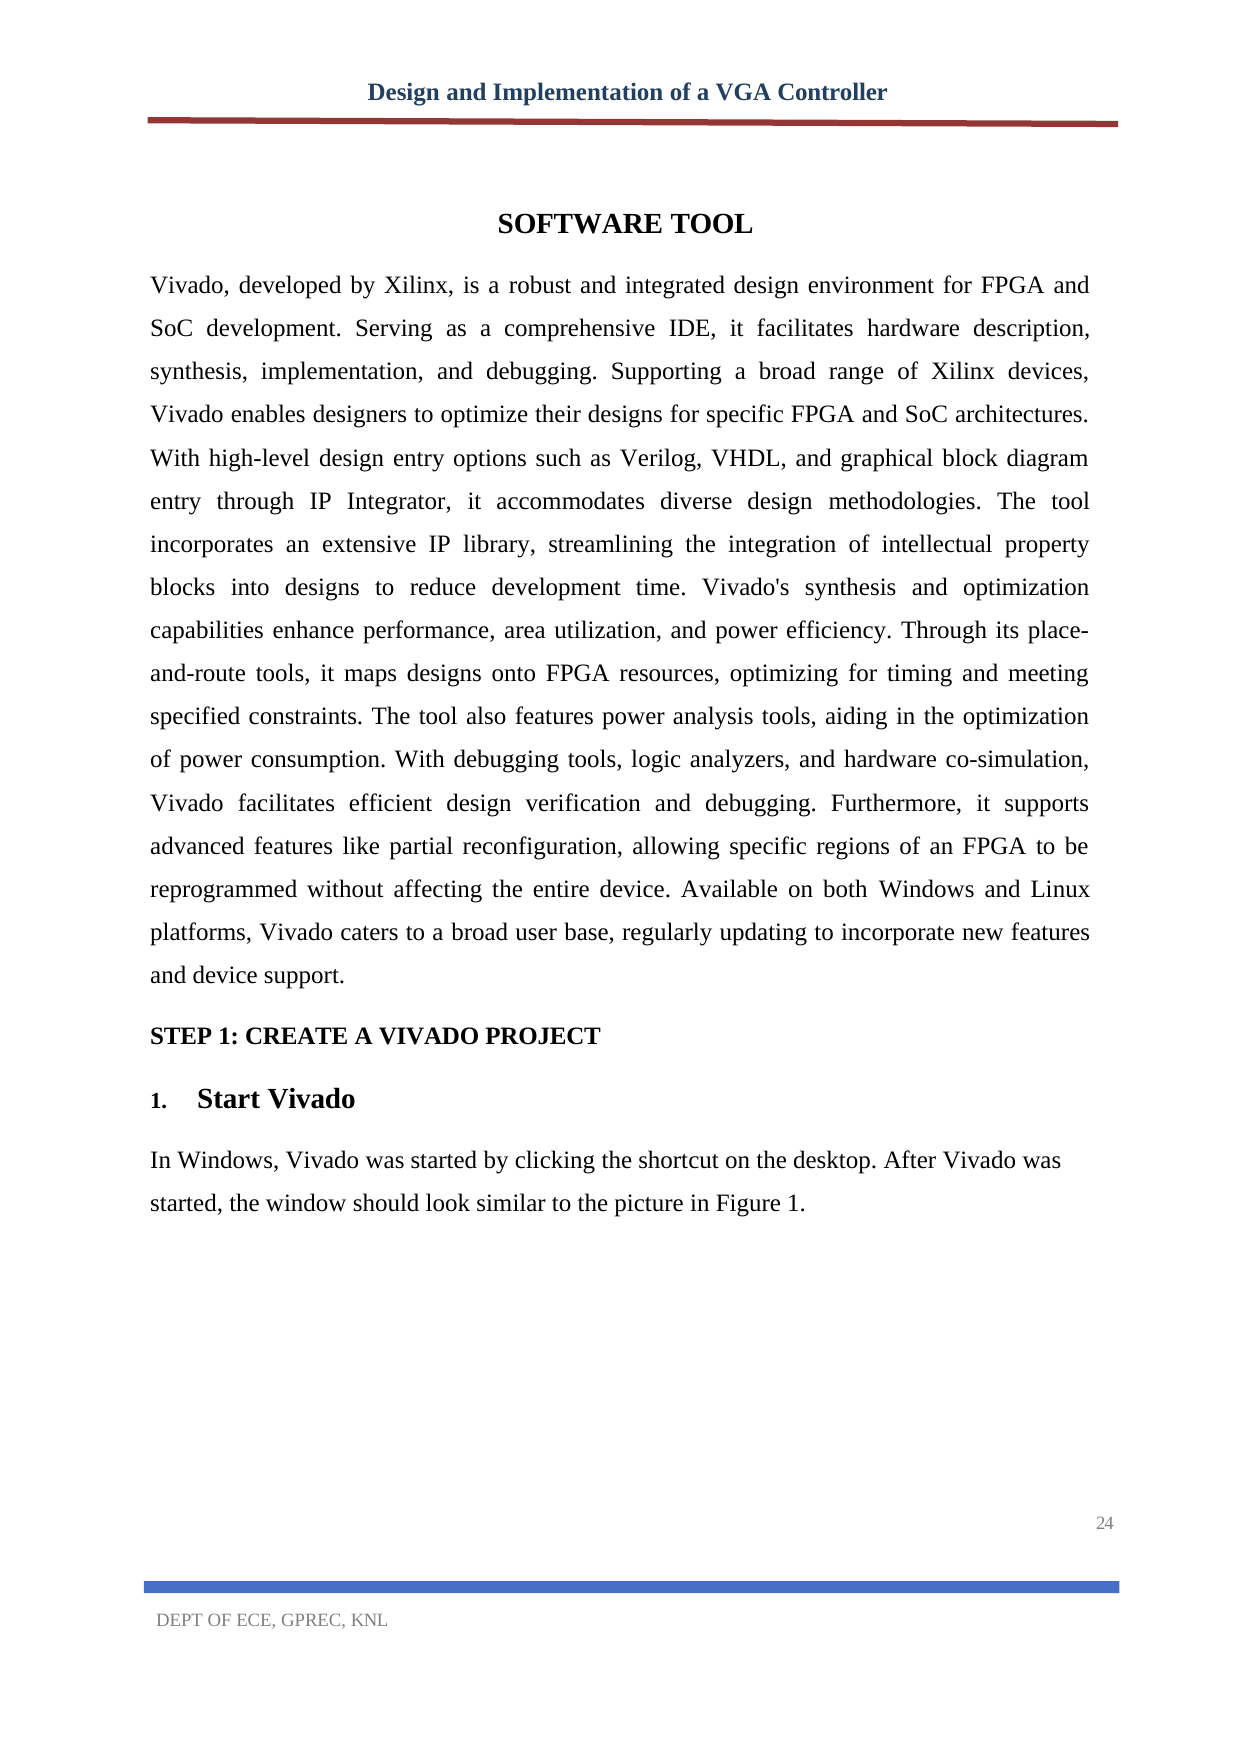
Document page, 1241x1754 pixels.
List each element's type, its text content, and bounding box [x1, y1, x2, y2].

subtitle SOFTWARE TOOL [150, 206, 1090, 239]
text STEP 1: CREATE A VIVADO PROJECT [150, 1021, 1090, 1050]
text Vivado, developed by Xilinx, is a robust and integrated design environment for FPGA and SoC development. Serving as a comprehensive IDE, it facilitates hardware description, synthesis, implementation, and debugging. Supporting a broad range of Xilinx devices, Vivado enables designers to optimize their designs for specific FPGA and SoC architectures. With high-level design entry options such as Verilog, VHDL, and graphical block diagram entry through IP Integrator, it accommodates diverse design methodologies. The tool incorporates an extensive IP library, streamlining the integration of intellectual property blocks into designs to reduce development time. Vivado's synthesis and optimization capabilities enhance performance, area utilization, and power efficiency. Through its place-and-route tools, it maps designs onto FPGA resources, optimizing for timing and meeting specified constraints. The tool also features power analysis tools, aiding in the optimization of power consumption. With debugging tools, logic analyzers, and hardware co-simulation, Vivado facilitates efficient design verification and debugging. Furthermore, it supports advanced features like partial reconfiguration, allowing specific regions of an FPGA to be reprogrammed without affecting the entire device. Available on both Windows and Linux platforms, Vivado caters to a broad user base, regularly updating to incorporate new features and device support. [150, 270, 1090, 989]
text In Windows, Vivado was started by clicking the shortcut on the desktop. After Vivado was started, the window should look similar to the picture in Figure 1. [150, 1145, 1090, 1217]
subtitle Start Vivado [150, 1081, 1090, 1114]
